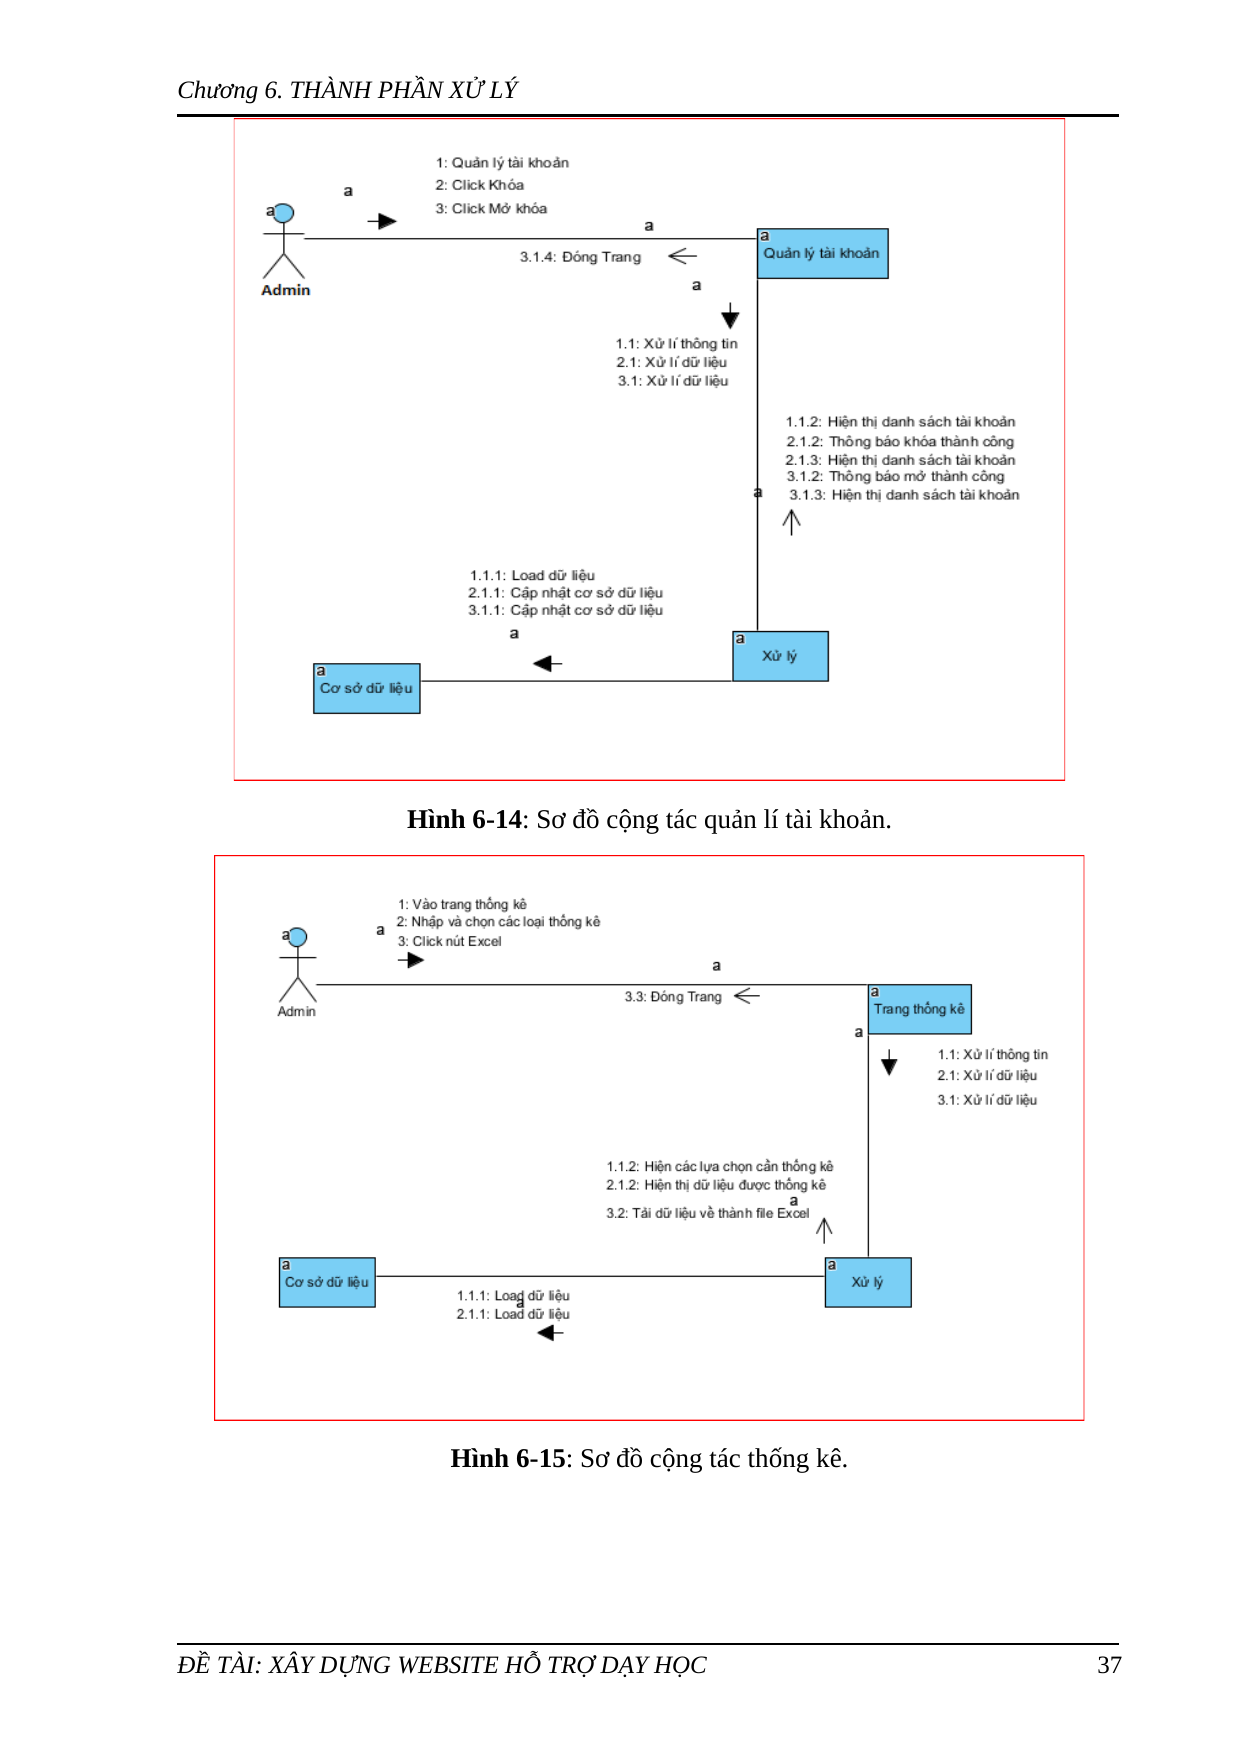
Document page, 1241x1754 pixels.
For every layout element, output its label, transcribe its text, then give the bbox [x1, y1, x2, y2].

text Hình 6-14: Sơ đồ cộng tác quản lí tài khoản. [177, 803, 1122, 834]
picture [214, 855, 1085, 1421]
text Hình 6-15: Sơ đồ cộng tác thống kê. [177, 1442, 1122, 1473]
picture [233, 118, 1065, 781]
